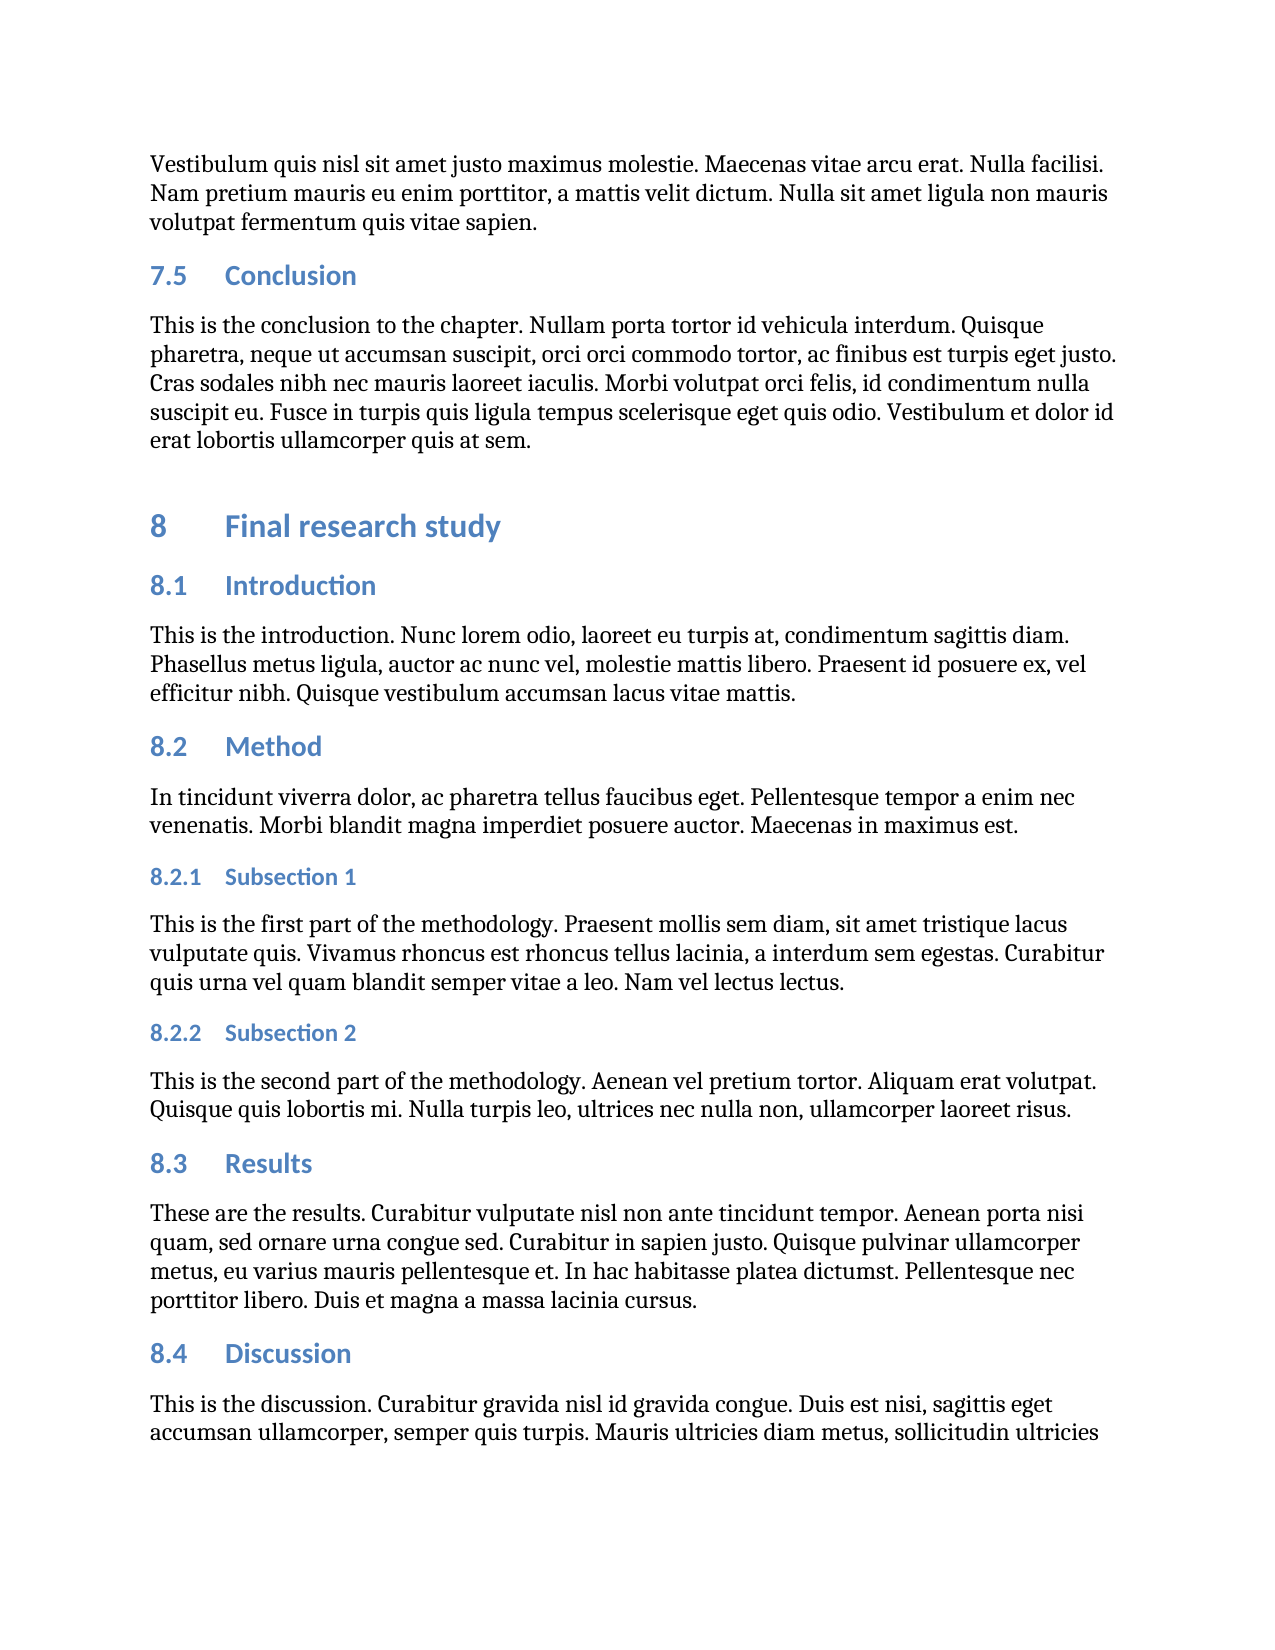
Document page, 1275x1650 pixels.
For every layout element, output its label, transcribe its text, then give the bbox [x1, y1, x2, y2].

text These are the results. Curabitur vulputate nisl non ante tincidunt tempor. Aenean porta nisi quam, sed ornare urna congue sed. Curabitur in sapien justo. Quisque pulvinar ullamcorper metus, eu varius mauris pellentesque et. In hac habitasse platea dictumst. Pellentesque nec porttitor libero. Duis et magna a massa lacinia cursus. [150, 1199, 1125, 1314]
text This is the second part of the methodology. Aenean vel pretium tortor. Aliquam erat volutpat. Quisque quis lobortis mi. Nulla turpis leo, ultrices nec nulla non, ullamcorper laoreet risus. [150, 1067, 1125, 1124]
subtitle 8 Final research study [150, 505, 1125, 546]
subtitle 8.1 Introduction [150, 567, 1125, 602]
subtitle 8.2.2 Subsection 2 [150, 1017, 1125, 1048]
subtitle 8.2.1 Subsection 1 [150, 861, 1125, 891]
subtitle 8.3 Results [150, 1145, 1125, 1181]
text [150, 1389, 1125, 1447]
subtitle 7.5 Conclusion [150, 257, 1125, 293]
text This is the first part of the methodology. Praesent mollis sem diam, sit amet tristique lacus vulputate quis. Vivamus rhoncus est rhoncus tellus lacinia, a interdum sem egestas. Curabitur quis urna vel quam blandit semper vitae a leo. Nam vel lectus lectus. [150, 910, 1125, 996]
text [150, 150, 1125, 236]
text In tincidunt viverra dolor, ac pharetra tellus faucibus eget. Pellentesque tempor a enim nec venenatis. Morbi blandit magna imperdiet posuere auctor. Maecenas in maximus est. [150, 783, 1125, 840]
text This is the introduction. Nunc lorem odio, laoreet eu turpis at, condimentum sagittis diam. Phasellus metus ligula, auctor ac nunc vel, molestie mattis libero. Praesent id posuere ex, vel efficitur nibh. Quisque vestibulum accumsan lacus vitae mattis. [150, 621, 1125, 707]
text This is the conclusion to the chapter. Nullam porta tortor id vehicula interdum. Quisque pharetra, neque ut accumsan suscipit, orci orci commodo tortor, ac finibus est turpis eget justo. Cras sodales nibh nec mauris laoreet iaculis. Morbi volutpat orci felis, id condimentum nulla suscipit eu. Fusce in turpis quis ligula tempus scelerisque eget quis odio. Vestibulum et dolor id erat lobortis ullamcorper quis at sem. [150, 311, 1125, 455]
subtitle 8.2 Method [150, 728, 1125, 764]
subtitle 8.4 Discussion [150, 1335, 1125, 1371]
